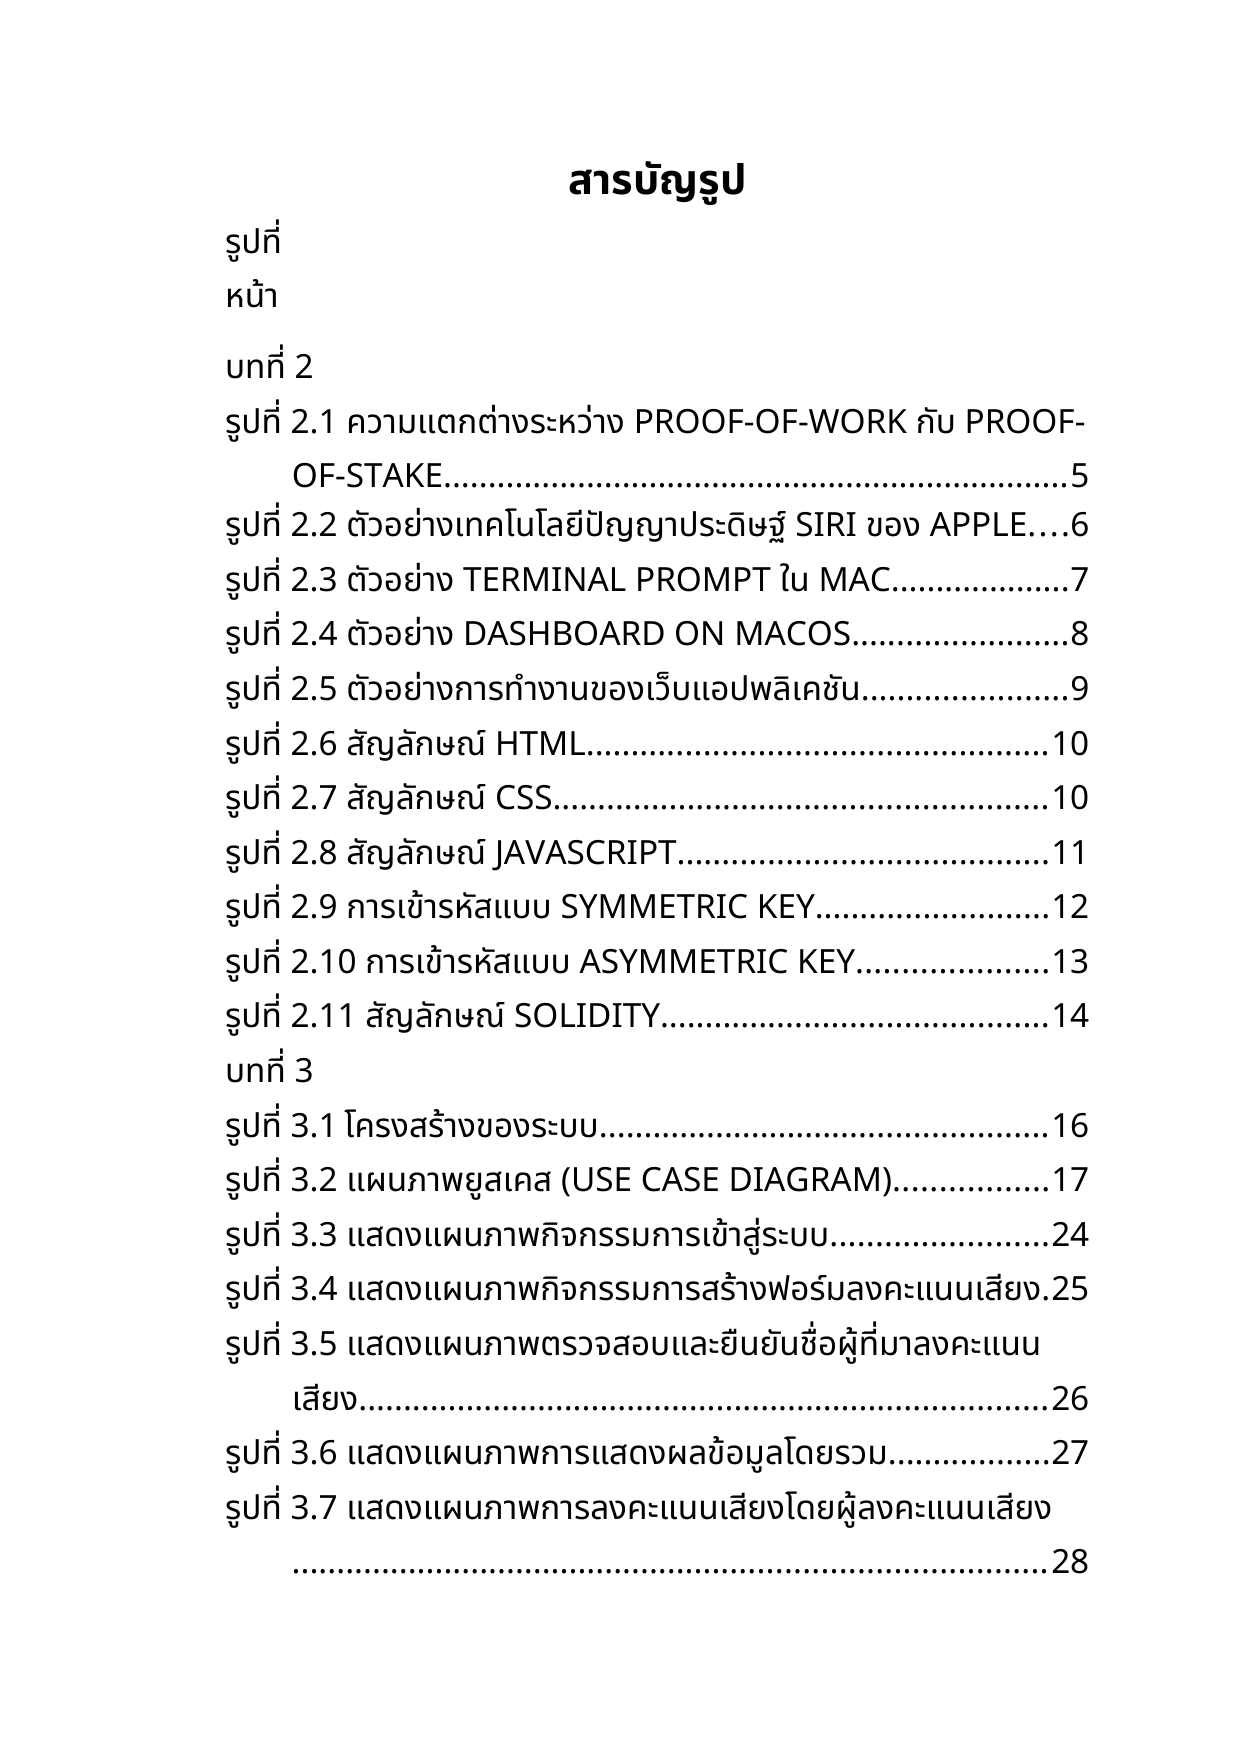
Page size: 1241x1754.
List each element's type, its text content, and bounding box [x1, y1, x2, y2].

text รูปที่ 2.6 สัญลักษณ์ HTML 10 [225, 719, 1090, 770]
text รูปที่ 3.4 แสดงแผนภาพกิจกรรมการสร้างฟอร์มลงคะแนนเสียง 25 [225, 1265, 1090, 1316]
text รูปที่ 3.5 แสดงแผนภาพตรวจสอบและยืนยันชื่อผู้ที่มาลงคะแนนเสียง 26 [225, 1320, 1090, 1425]
text รูปที่ 3.2 แผนภาพยูสเคส (Use Case Diagram) 17 [225, 1156, 1090, 1207]
text รูปที่ 2.2 ตัวอย่างเทคโนโลยีปัญญาประดิษฐ์ Siri ของ Apple 6 [225, 501, 1090, 552]
text รูปที่ 3.3 แสดงแผนภาพกิจกรรมการเข้าสู่ระบบ 24 [225, 1211, 1090, 1261]
text รูปที่ 3.7 แสดงแผนภาพการลงคะแนนเสียงโดยผู้ลงคะแนนเสียง 28 [225, 1483, 1090, 1583]
text รูปที่ 3.1โครงสร้างของระบบ 16 [225, 1101, 1090, 1152]
text รูปที่ 2.9 การเข้ารหัสแบบ Symmetric key 12 [225, 883, 1090, 934]
text บทที่ 2 [225, 343, 1090, 394]
text รูปที่ 2.1 ความแตกต่างระหว่าง Proof-of-Work กับ Proof-of-Stake 5 [225, 398, 1090, 497]
text รูปที่ 2.10 การเข้ารหัสแบบ Asymmetric key 13 [225, 938, 1090, 988]
subtitle สารบัญรูป [225, 150, 1090, 213]
text รูปที่ 2.5 ตัวอย่างการทำงานของเว็บแอปพลิเคชัน 9 [225, 665, 1090, 715]
text รูปที่ หน้า [225, 218, 1090, 323]
text รูปที่ 2.3 ตัวอย่าง terminal prompt ใน mac 7 [225, 556, 1090, 606]
text รูปที่ 2.4 ตัวอย่าง dashboard on macOS 8 [225, 610, 1090, 661]
text บทที่ 3 [225, 1047, 1090, 1097]
text รูปที่ 2.11 สัญลักษณ์ Solidity 14 [225, 992, 1090, 1043]
text รูปที่ 2.7 สัญลักษณ์ CSS 10 [225, 774, 1090, 824]
text รูปที่ 3.6 แสดงแผนภาพการแสดงผลข้อมูลโดยรวม 27 [225, 1429, 1090, 1479]
text รูปที่ 2.8 สัญลักษณ์ JavaScript 11 [225, 828, 1090, 879]
